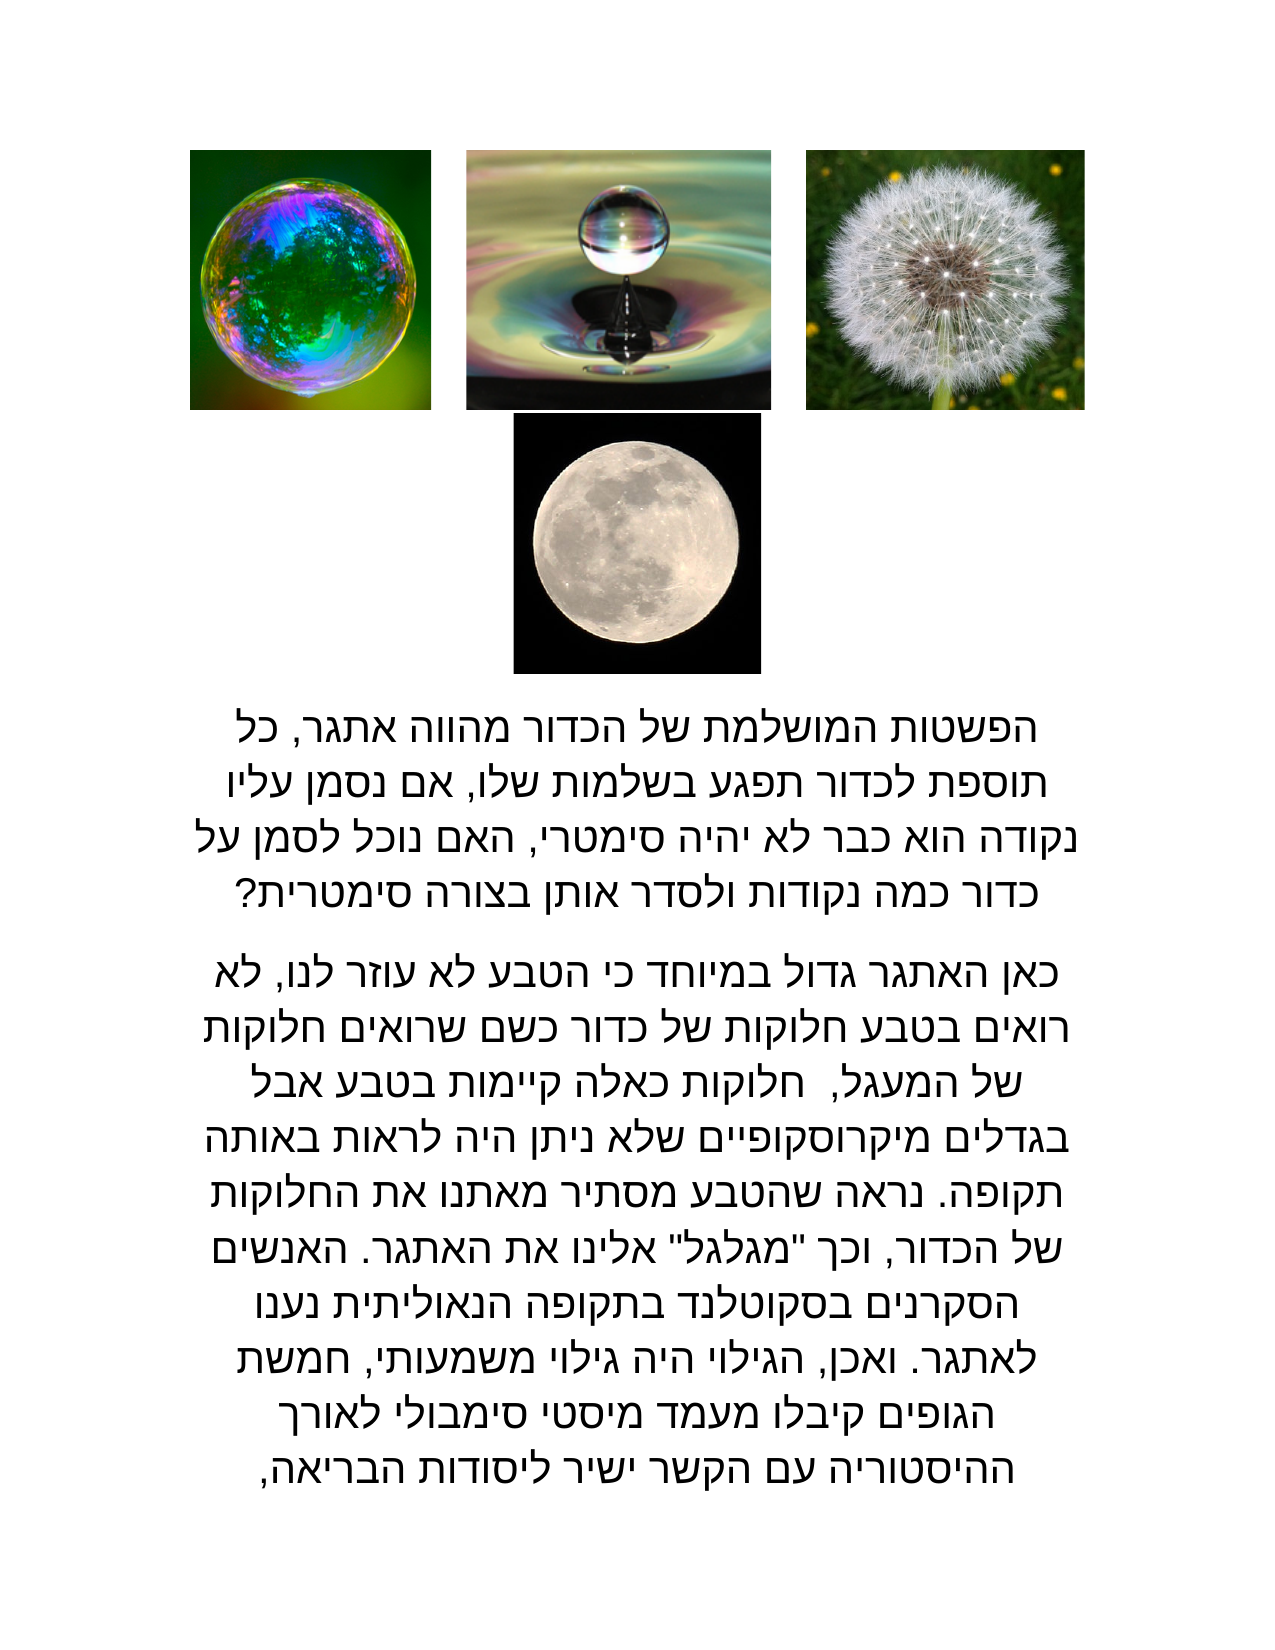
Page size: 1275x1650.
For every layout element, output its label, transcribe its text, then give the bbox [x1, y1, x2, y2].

text הפשטות המושלמת של הכדור מהווה אתגר, כל תוספת לכדור תפגע בשלמות שלו, אם נסמן עליו נקודה הוא כבר לא יהיה סימטרי, האם נוכל לסמן על כדור כמה נקודות ולסדר אותן בצורה סימטרית? [187, 703, 1087, 916]
picture [190, 150, 432, 410]
picture [513, 413, 762, 674]
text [187, 948, 1087, 1492]
picture [806, 150, 1085, 410]
picture [466, 150, 772, 410]
